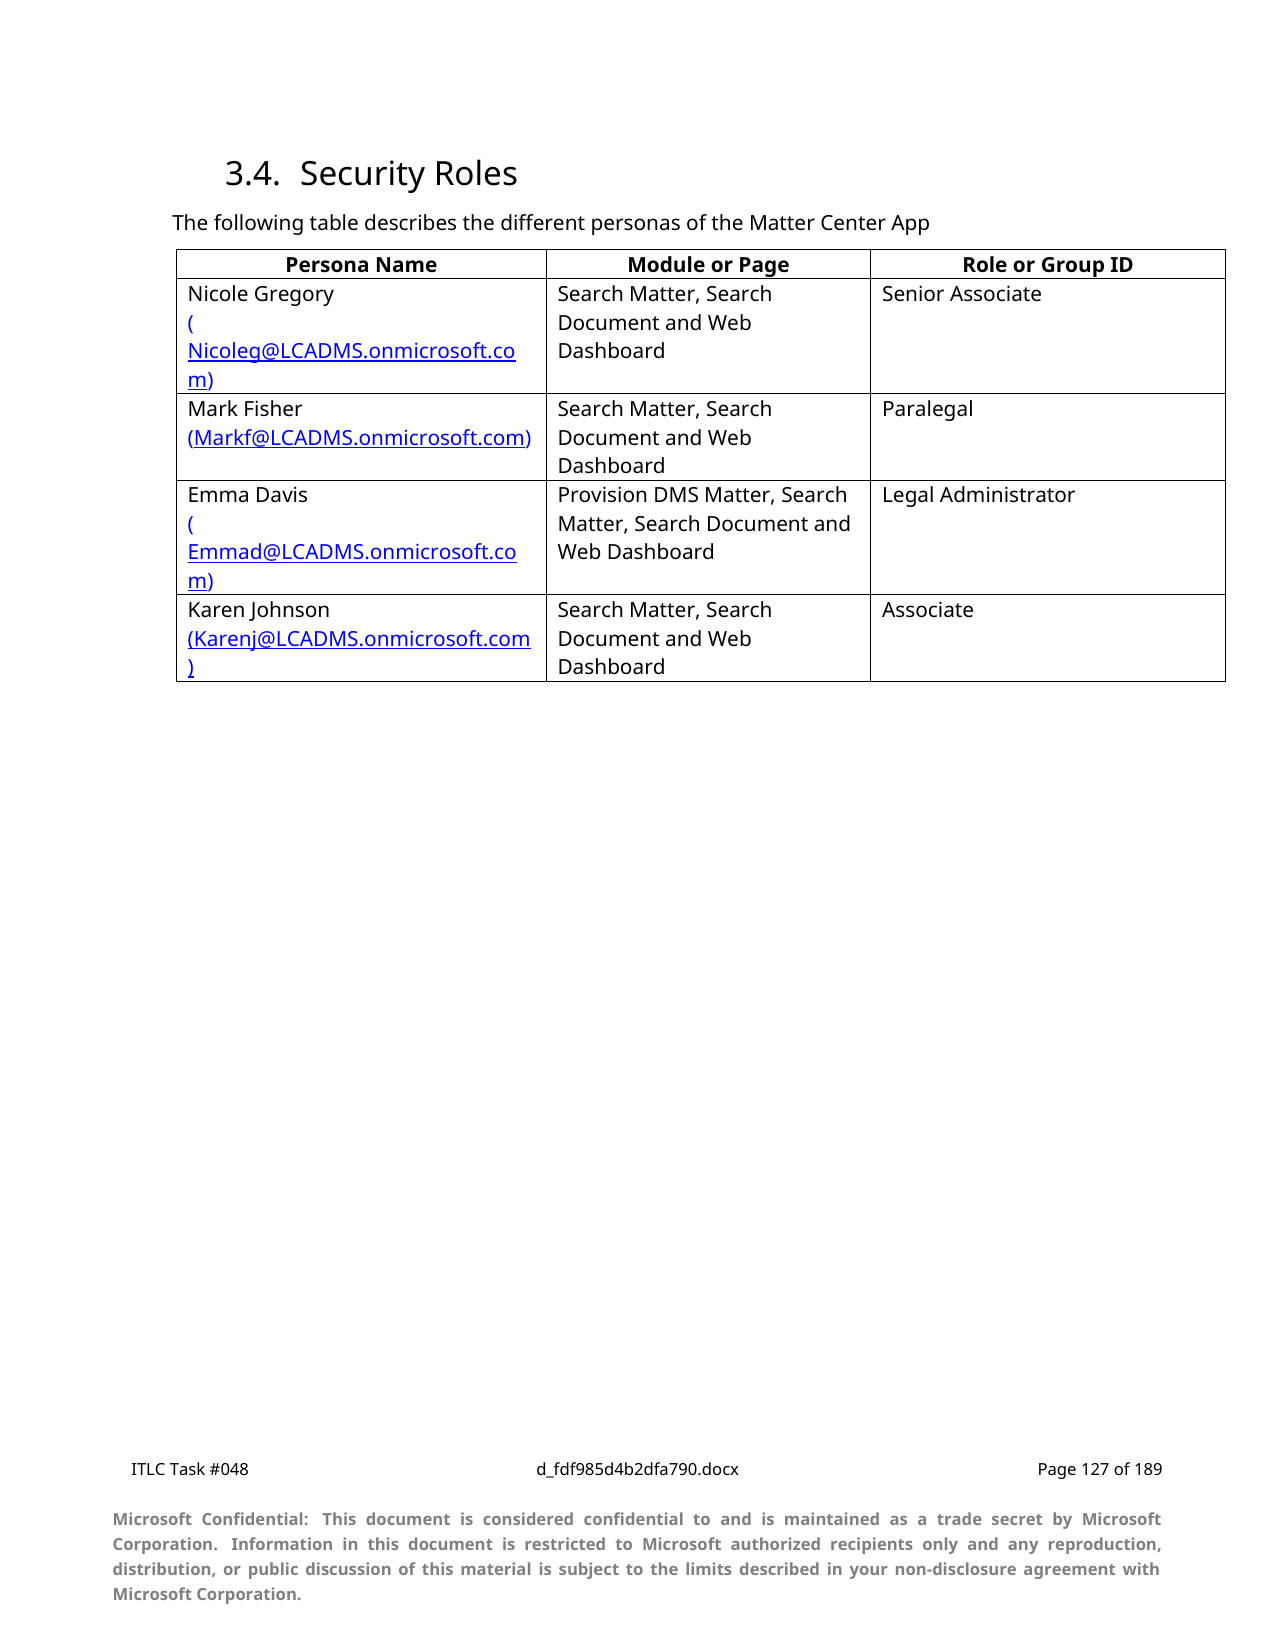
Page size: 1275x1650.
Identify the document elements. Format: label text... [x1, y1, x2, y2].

table_cell Search Matter, Search Document and Web Dashboard [547, 279, 870, 393]
table_header Role or Group ID [871, 250, 1225, 278]
table_cell Paralegal [871, 394, 1225, 479]
table_cell Mark Fisher (Markf@LCADMS.onmicrosoft.com) [177, 394, 546, 479]
table_header Module or Page [547, 250, 870, 278]
table_cell Karen Johnson (Karenj@LCADMS.onmicrosoft.com) [177, 595, 546, 681]
table_cell Provision DMS Matter, Search Matter, Search Document and Web Dashboard [547, 481, 870, 594]
table_cell Search Matter, Search Document and Web Dashboard [547, 595, 870, 681]
table_cell Legal Administrator [871, 481, 1225, 594]
text The following table describes the different personas of the Matter Center App [112, 208, 1162, 236]
table_cell Emma Davis (Emmad@LCADMS.onmicrosoft.com) [177, 481, 546, 594]
subtitle Security Roles [225, 150, 1162, 195]
table_header Persona Name [177, 250, 546, 278]
table_cell Nicole Gregory (Nicoleg@LCADMS.onmicrosoft.com) [177, 279, 546, 393]
table_cell Associate [871, 595, 1225, 681]
table_cell Senior Associate [871, 279, 1225, 393]
table_cell Search Matter, Search Document and Web Dashboard [547, 394, 870, 479]
